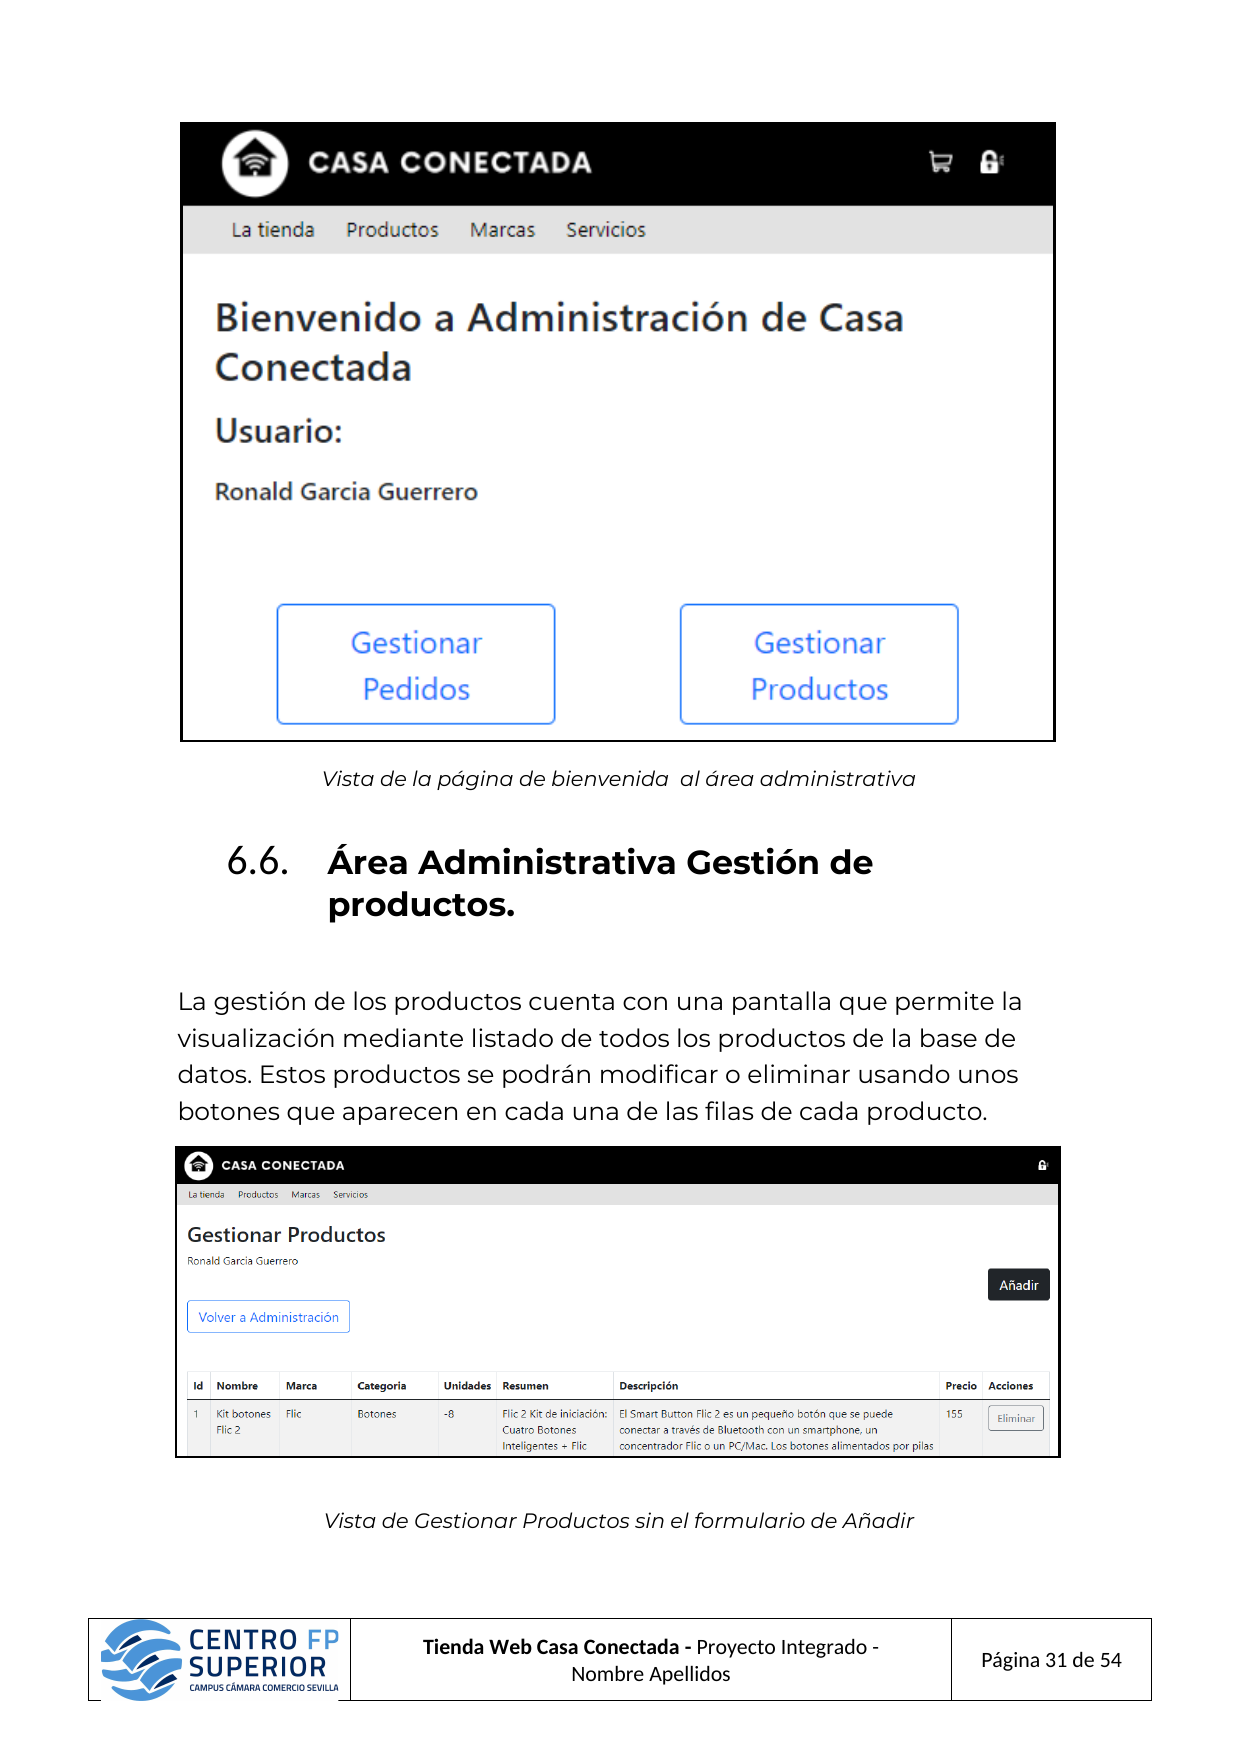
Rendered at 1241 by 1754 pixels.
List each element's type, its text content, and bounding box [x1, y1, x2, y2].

picture [177, 1148, 1058, 1456]
subtitle Área Administrativa Gestión de productos. [290, 834, 1063, 925]
picture [183, 124, 1053, 740]
text La gestión de los productos cuenta con una pantalla que permite la visualización mediante listado de todos los productos de la base de datos. Estos productos se podrán modificar o eliminar usando unos botones que aparecen en cada una de las filas de cada producto. [177, 987, 1063, 1127]
picture [101, 1619, 339, 1701]
